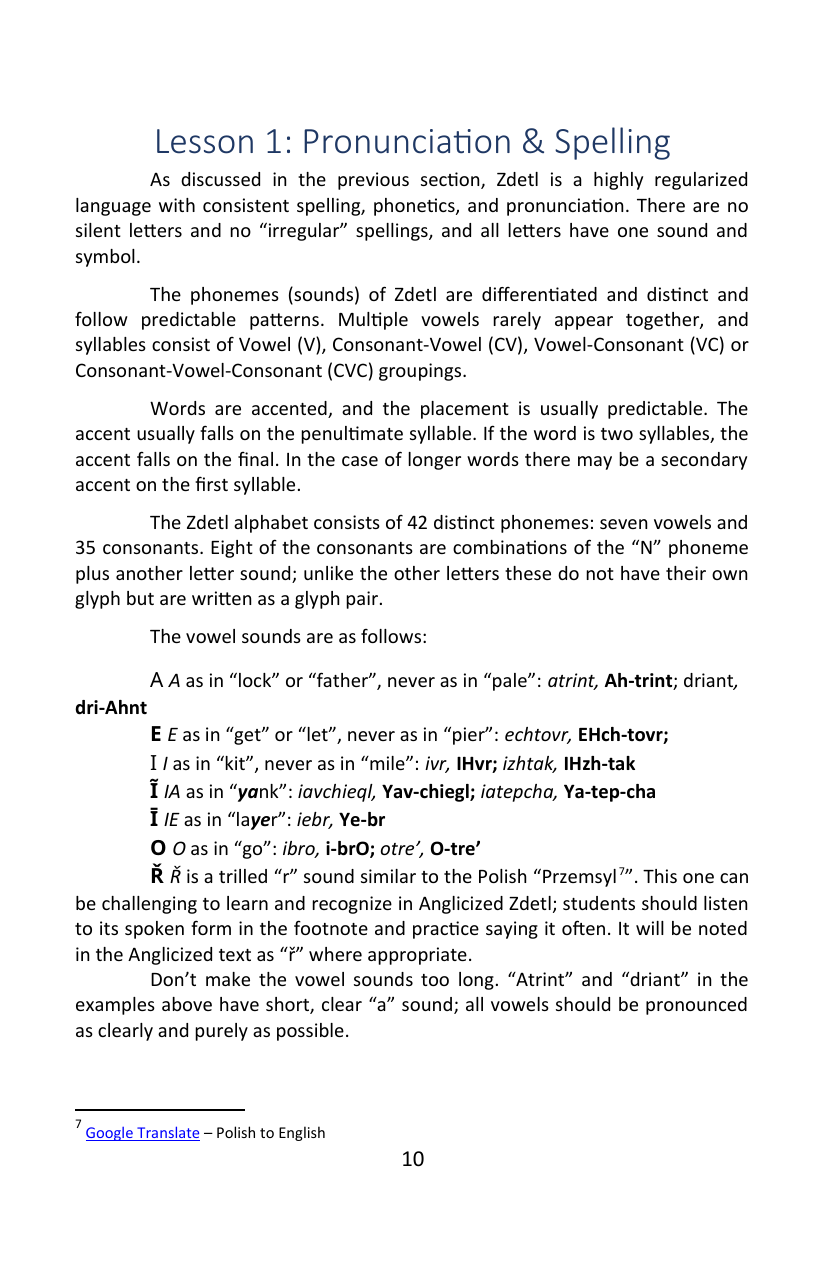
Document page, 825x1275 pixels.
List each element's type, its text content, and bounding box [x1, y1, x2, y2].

text O O as in “go”: ibro, i-brO; otre’, O-tre’ [75, 833, 750, 861]
text I I as in “kit”, never as in “mile”: ivr, IHvr; izhtak, IHzh-tak [75, 748, 750, 776]
text E E as in “get” or “let”, never as in “pier”: echtovr, EHch-tovr; [75, 719, 750, 748]
subtitle Lesson 1: Pronunciation & Spelling [75, 117, 750, 162]
text Ř Ř is a trilled “r” sound similar to the Polish “Przemsyl”. This one can be challenging to learn and recognize in Anglicized Zdetl; students should listen to its spoken form in the footnote and practice saying it often. It will be noted in the Anglicized text as “ř” where appropriate. [75, 861, 750, 966]
text The Zdetl alphabet consists of 42 distinct phonemes: seven vowels and 35 consonants. Eight of the consonants are combinations of the “N” phoneme plus another letter sound; unlike the other letters these do not have their own glyph but are written as a glyph pair. [75, 509, 750, 611]
text The phonemes (sounds) of Zdetl are differentiated and distinct and follow predictable patterns. Multiple vowels rarely appear together, and syllables consist of Vowel (V), Consonant-Vowel (CV), Vowel-Consonant (VC) or Consonant-Vowel-Consonant (CVC) groupings. [75, 281, 750, 382]
text Don’t make the vowel sounds too long. “Atrint” and “driant” in the examples above have short, clear “a” sound; all vowels should be pronounced as clearly and purely as possible. [75, 966, 750, 1042]
text Words are accented, and the placement is usually predictable. The accent usually falls on the penultimate syllable. If the word is two syllables, the accent falls on the final. In the case of longer words there may be a secondary accent on the first syllable. [75, 395, 750, 497]
text Ī IE as in “layer”: iebr, Ye-br [75, 804, 750, 833]
text A A as in “lock” or “father”, never as in “pale”: atrint, Ah-trint; driant, dri-Ahnt [75, 665, 750, 719]
text As discussed in the previous section, Zdetl is a highly regularized language with consistent spelling, phonetics, and pronunciation. There are no silent letters and no “irregular” spellings, and all letters have one sound and symbol. [75, 167, 750, 268]
text Ĩ IA as in “yank”: iavchieql, Yav-chiegl; iatepcha, Ya-tep-cha [75, 776, 750, 804]
text The vowel sounds are as follows: [75, 623, 750, 649]
